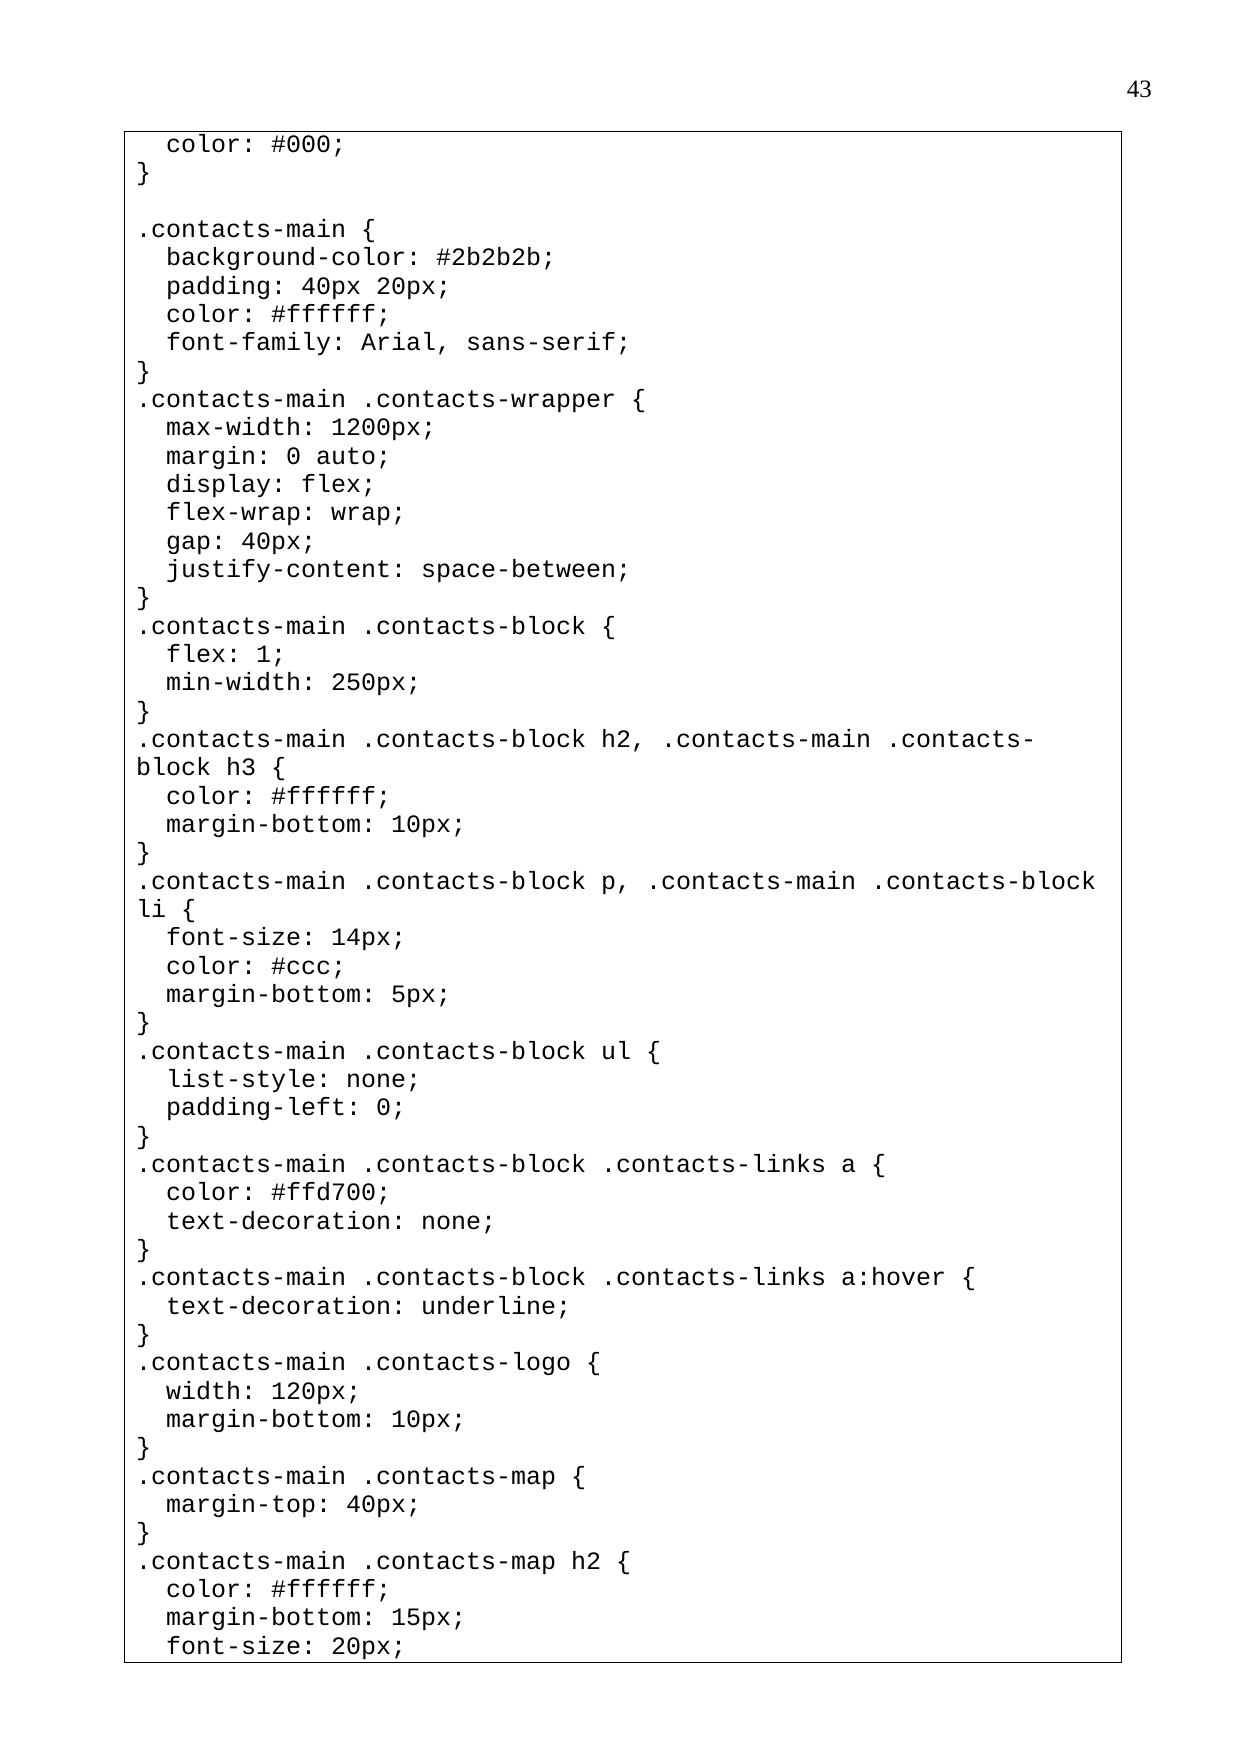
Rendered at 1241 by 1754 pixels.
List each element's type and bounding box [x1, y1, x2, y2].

table_header [125, 132, 1121, 1662]
